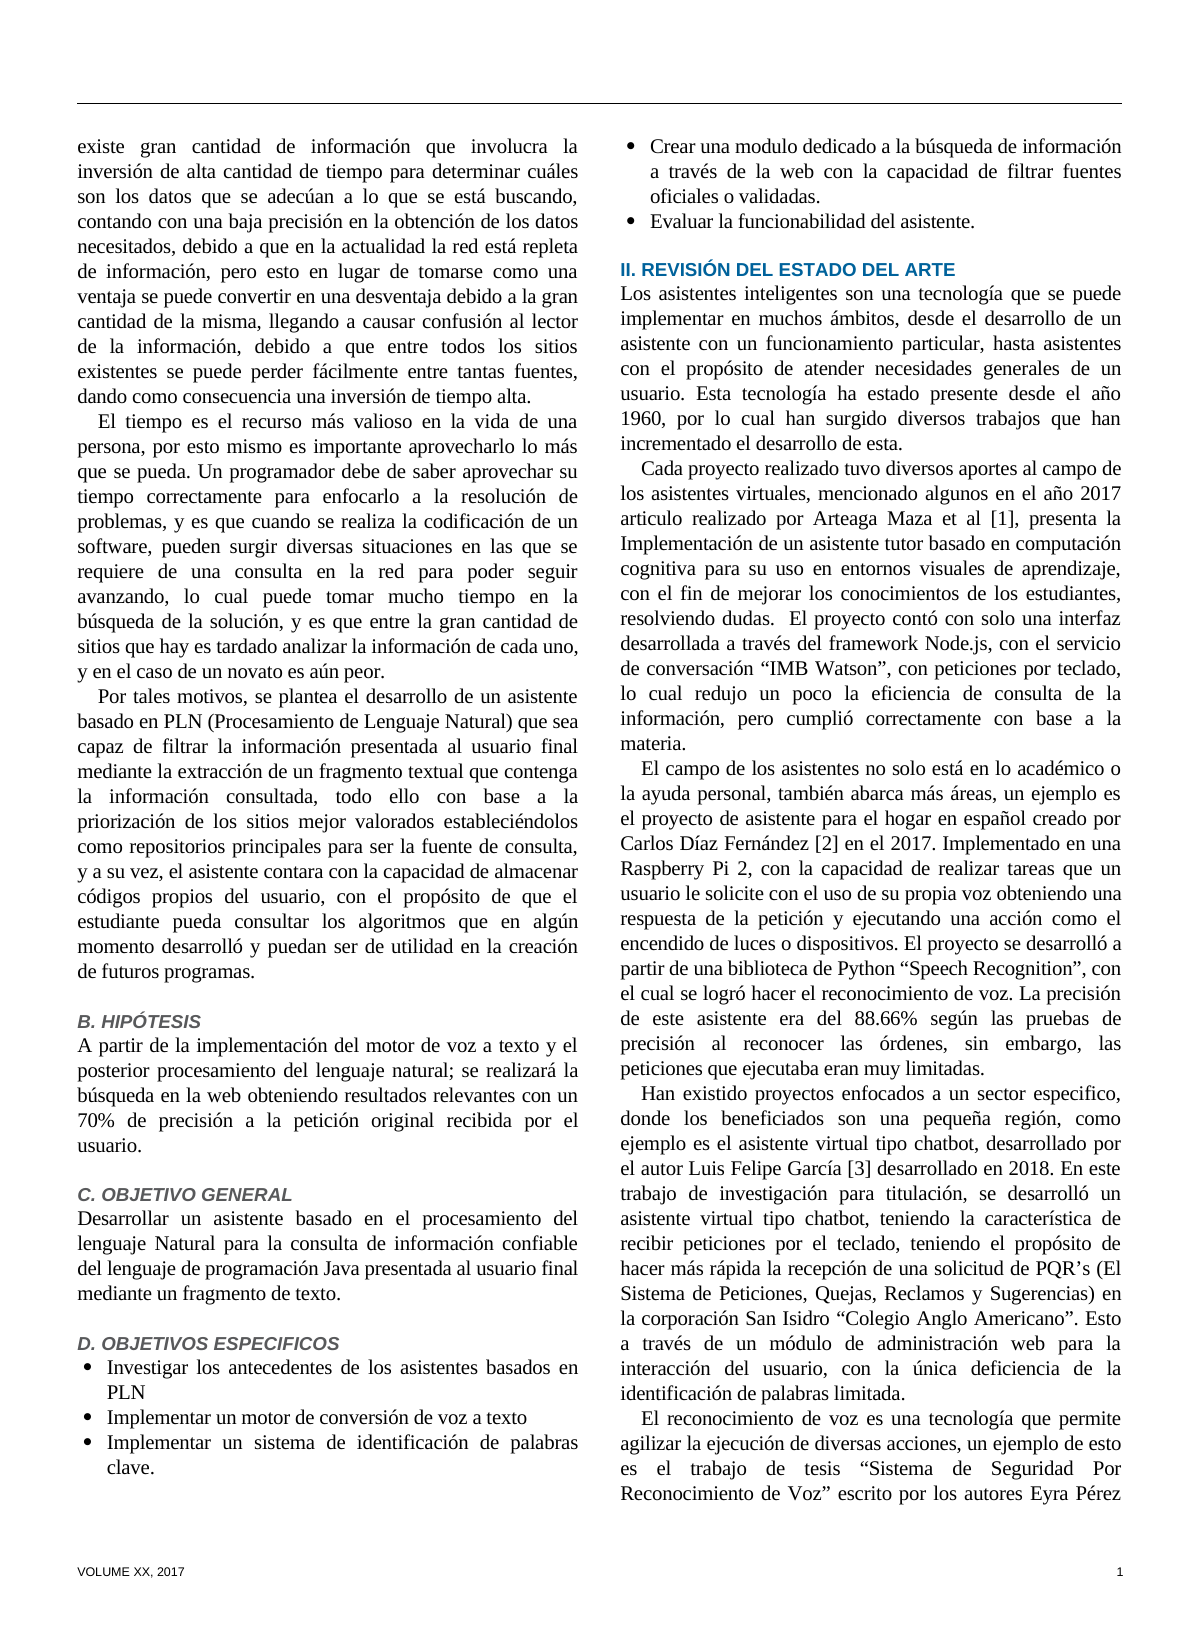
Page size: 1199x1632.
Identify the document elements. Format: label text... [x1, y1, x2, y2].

text Por tales motivos, se plantea el desarrollo de un asistente basado en PLN (Procesamiento de Lenguaje Natural) que sea capaz de filtrar la información presentada al usuario final mediante la extracción de un fragmento textual que contenga la información consultada, todo ello con base a la priorización de los sitios mejor valorados estableciéndolos como repositorios principales para ser la fuente de consulta, y a su vez, el asistente contara con la capacidad de almacenar códigos propios del usuario, con el propósito de que el estudiante pueda consultar los algoritmos que en algún momento desarrolló y puedan ser de utilidad en la creación de futuros programas. [77, 683, 578, 983]
text Cada proyecto realizado tuvo diversos aportes al campo de los asistentes virtuales, mencionado algunos en el año 2017 articulo realizado por Arteaga Maza et al [1], presenta la Implementación de un asistente tutor basado en computación cognitiva para su uso en entornos visuales de aprendizaje, con el fin de mejorar los conocimientos de los estudiantes, resolviendo dudas. El proyecto contó con solo una interfaz desarrollada a través del framework Node.js, con el servicio de conversación “IMB Watson”, con peticiones por teclado, lo cual redujo un poco la eficiencia de consulta de la información, pero cumplió correctamente con base a la materia. [620, 455, 1122, 755]
list REVISIÓN DEL ESTADO DEL ARTE [620, 258, 1122, 280]
list Evaluar la funcionabilidad del asistente. [627, 208, 1122, 233]
text Desarrollar un asistente basado en el procesamiento del lenguaje Natural para la consulta de información confiable del lenguaje de programación Java presentada al usuario final mediante un fragmento de texto. [77, 1206, 578, 1306]
list Investigar los antecedentes de los asistentes basados en PLN [84, 1354, 578, 1404]
text A partir de la implementación del motor de voz a texto y el posterior procesamiento del lenguaje natural; se realizará la búsqueda en la web obteniendo resultados relevantes con un 70% de precisión a la petición original recibida por el usuario. [77, 1032, 578, 1157]
list Crear una modulo dedicado a la búsqueda de información a través de la web con la capacidad de filtrar fuentes oficiales o validadas. [627, 133, 1122, 208]
list Implementar un sistema de identificación de palabras clave. [84, 1429, 578, 1479]
list Implementar un motor de conversión de voz a texto [84, 1404, 578, 1429]
list OBJETIVO GENERAL [77, 1184, 578, 1206]
list OBJETIVOS ESPECIFICOS [77, 1333, 578, 1354]
list HIPÓTESIS [77, 1010, 578, 1032]
text Los asistentes inteligentes son una tecnología que se puede implementar en muchos ámbitos, desde el desarrollo de un asistente con un funcionamiento particular, hasta asistentes con el propósito de atender necesidades generales de un usuario. Esta tecnología ha estado presente desde el año 1960, por lo cual han surgido diversos trabajos que han incrementado el desarrollo de esta. [620, 280, 1122, 455]
text El campo de los asistentes no solo está en lo académico o la ayuda personal, también abarca más áreas, un ejemplo es el proyecto de asistente para el hogar en español creado por Carlos Díaz Fernández [2] en el 2017. Implementado en una Raspberry Pi 2, con la capacidad de realizar tareas que un usuario le solicite con el uso de su propia voz obteniendo una respuesta de la petición y ejecutando una acción como el encendido de luces o dispositivos. El proyecto se desarrolló a partir de una biblioteca de Python “Speech Recognition”, con el cual se logró hacer el reconocimiento de voz. La precisión de este asistente era del 88.66% según las pruebas de precisión al reconocer las órdenes, sin embargo, las peticiones que ejecutaba eran muy limitadas. [620, 755, 1122, 1080]
text Han existido proyectos enfocados a un sector especifico, donde los beneficiados son una pequeña región, como ejemplo es el asistente virtual tipo chatbot, desarrollado por el autor Luis Felipe García [3] desarrollado en 2018. En este trabajo de investigación para titulación, se desarrolló un asistente virtual tipo chatbot, teniendo la característica de recibir peticiones por el teclado, teniendo el propósito de hacer más rápida la recepción de una solicitud de PQR’s (El Sistema de Peticiones, Quejas, Reclamos y Sugerencias) en la corporación San Isidro “Colegio Anglo Americano”. Esto a través de un módulo de administración web para la interacción del usuario, con la única deficiencia de la identificación de palabras limitada. [620, 1080, 1122, 1405]
text El tiempo es el recurso más valioso en la vida de una persona, por esto mismo es importante aprovecharlo lo más que se pueda. Un programador debe de saber aprovechar su tiempo correctamente para enfocarlo a la resolución de problemas, y es que cuando se realiza la codificación de un software, pueden surgir diversas situaciones en las que se requiere de una consulta en la red para poder seguir avanzando, lo cual puede tomar mucho tiempo en la búsqueda de la solución, y es que entre la gran cantidad de sitios que hay es tardado analizar la información de cada uno, y en el caso de un novato es aún peor. [77, 408, 578, 683]
